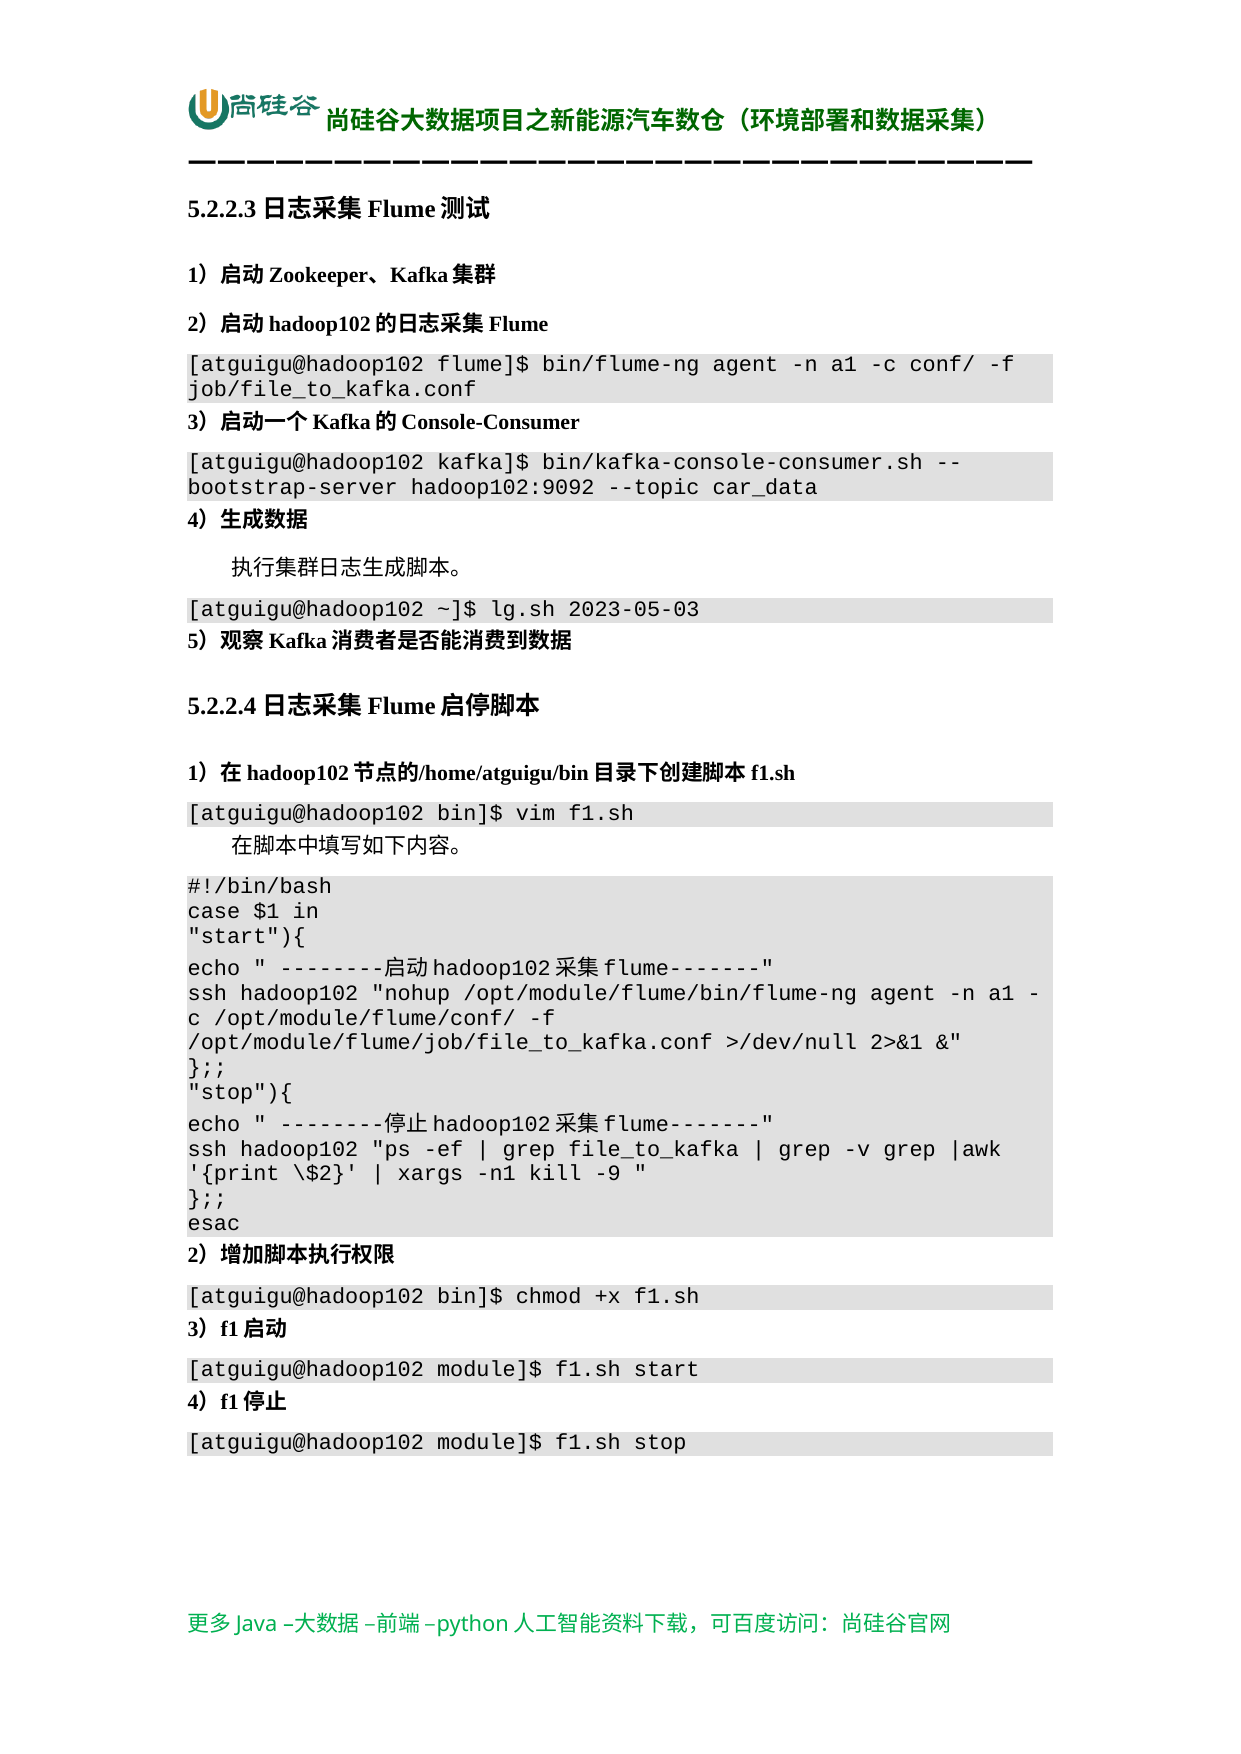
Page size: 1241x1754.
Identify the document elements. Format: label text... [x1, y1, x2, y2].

text 5）观察Kafka消费者是否能消费到数据 [187, 623, 1053, 655]
text 4）生成数据 [187, 501, 1053, 534]
text case $1 in [187, 900, 1053, 925]
text "start"){ [187, 925, 1053, 950]
text 执行集群日志生成脚本。 [187, 549, 1053, 582]
text 2）启动hadoop102的日志采集Flume [187, 305, 1053, 338]
text [atguigu@hadoop102 ~]$ lg.sh 2023-05-03 [187, 598, 1053, 623]
text ssh hadoop102 "nohup /opt/module/flume/bin/flume-ng agent -n a1 -c /opt/module/flume/conf/ -f /opt/module/flume/job/file_to_kafka.conf >/dev/null 2>&1 &" [187, 982, 1053, 1056]
text #!/bin/bash [187, 876, 1053, 900]
text };; [187, 1187, 1053, 1212]
text echo " --------启动hadoop102采集flume-------" [187, 950, 1053, 982]
text 5.2.2.4 日志采集Flume启停脚本 [187, 671, 1053, 736]
text [atguigu@hadoop102 flume]$ bin/flume-ng agent -n a1 -c conf/ -f job/file_to_kafka.conf [187, 354, 1053, 403]
text [atguigu@hadoop102 module]$ f1.sh start [187, 1358, 1053, 1383]
text [atguigu@hadoop102 kafka]$ bin/kafka-console-consumer.sh --bootstrap-server hadoop102:9092 --topic car_data [187, 452, 1053, 501]
text echo " --------停止hadoop102采集flume-------" [187, 1106, 1053, 1138]
text 2）增加脚本执行权限 [187, 1237, 1053, 1269]
text 1）启动Zookeeper、Kafka集群 [187, 257, 1053, 289]
text esac [187, 1212, 1053, 1237]
text [atguigu@hadoop102 module]$ f1.sh stop [187, 1432, 1053, 1456]
text "stop"){ [187, 1081, 1053, 1106]
text [atguigu@hadoop102 bin]$ vim f1.sh [187, 802, 1053, 827]
text 3）f1启动 [187, 1310, 1053, 1343]
text 3）启动一个Kafka的Console-Consumer [187, 403, 1053, 436]
text 5.2.2.3 日志采集Flume测试 [187, 174, 1053, 239]
text 4）f1停止 [187, 1383, 1053, 1416]
text 在脚本中填写如下内容。 [187, 827, 1053, 860]
text [atguigu@hadoop102 bin]$ chmod +x f1.sh [187, 1285, 1053, 1310]
text };; [187, 1056, 1053, 1081]
text ssh hadoop102 "ps -ef | grep file_to_kafka | grep -v grep |awk '{print \$2}' | xargs -n1 kill -9 " [187, 1138, 1053, 1187]
text 1）在hadoop102节点的/home/atguigu/bin目录下创建脚本f1.sh [187, 754, 1053, 787]
